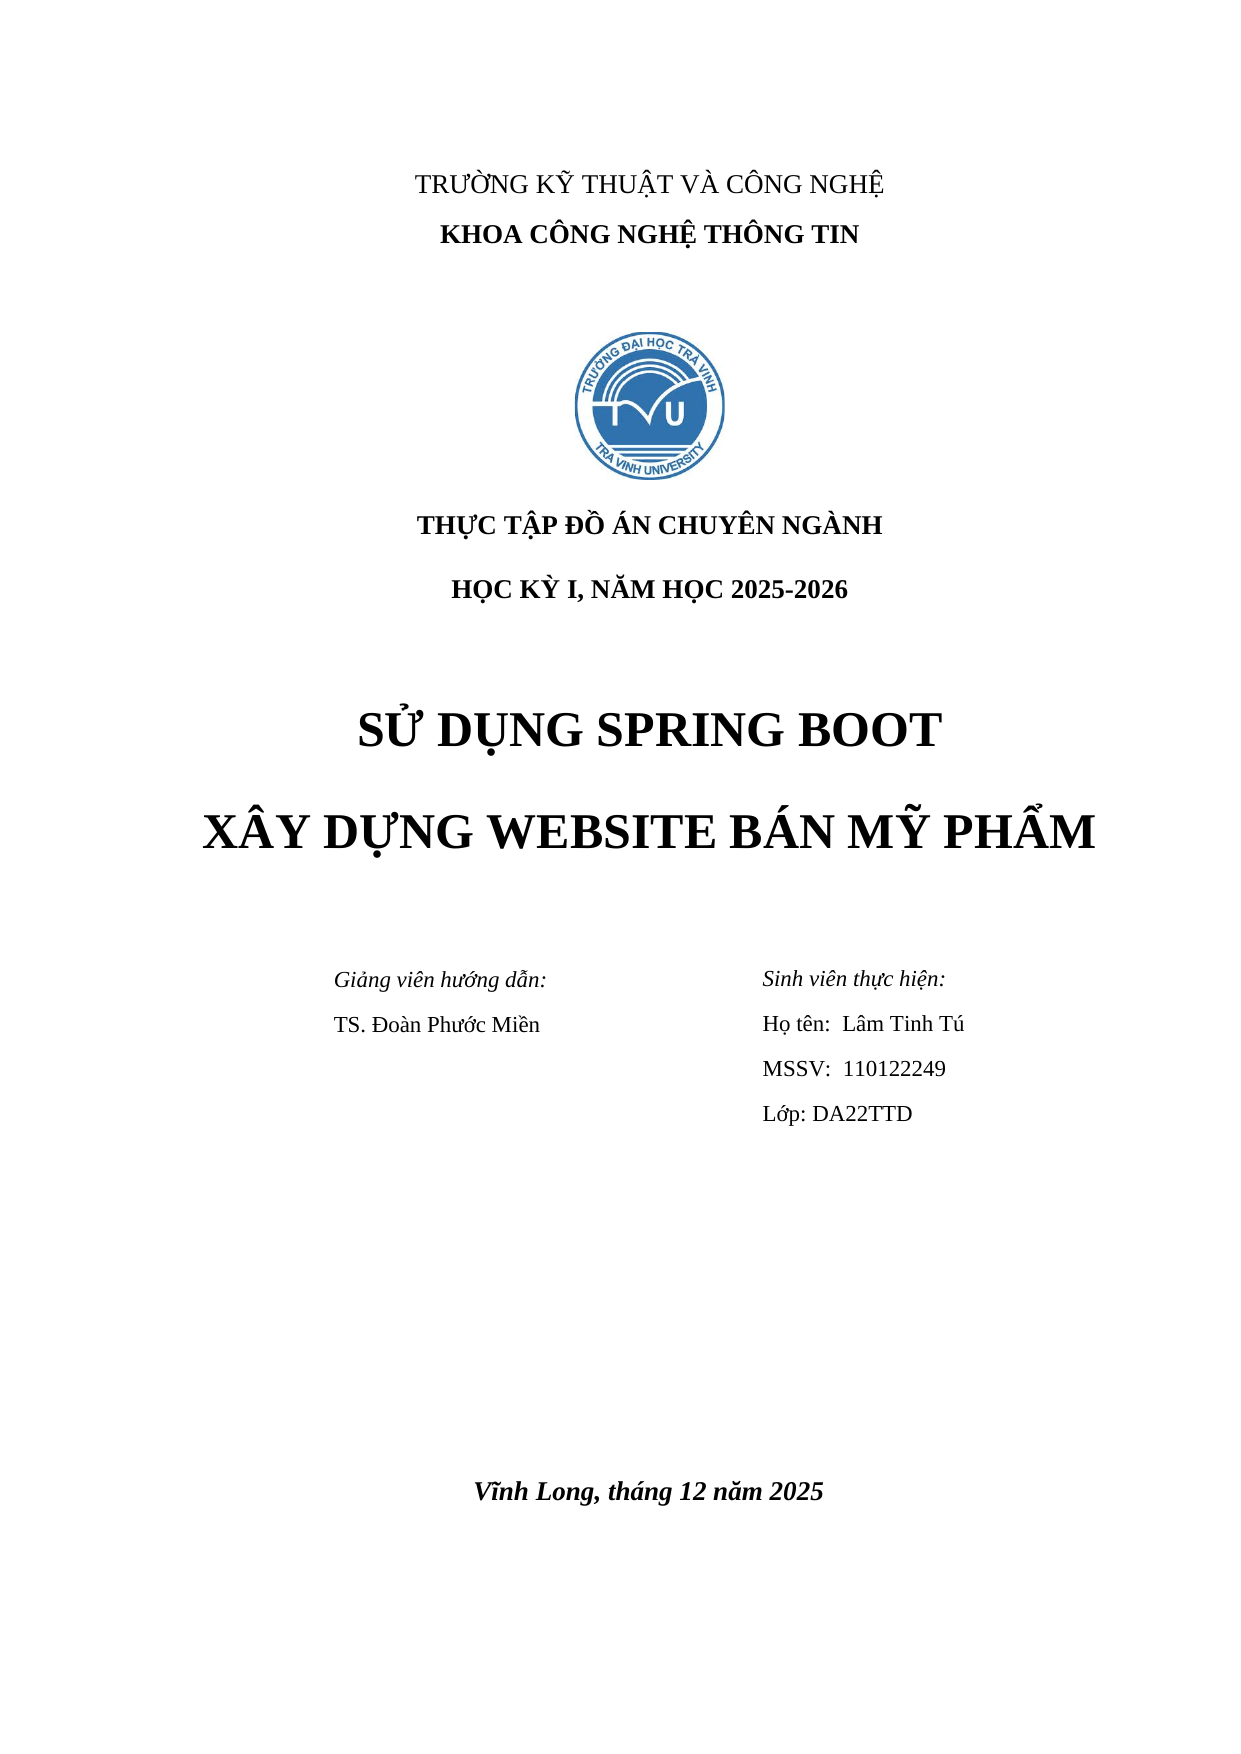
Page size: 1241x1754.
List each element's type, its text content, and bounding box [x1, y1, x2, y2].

text THỰC TẬP ĐỒ ÁN CHUYÊN NGÀNH [177, 509, 1122, 541]
text KHOA CÔNG NGHỆ THÔNG TIN [177, 218, 1122, 250]
text HỌC KỲ I, NĂM HỌC 2025-2026 [177, 573, 1122, 604]
text TRƯỜNG KỸ THUẬT VÀ CÔNG NGHỆ [177, 168, 1122, 199]
text SỬ DỤNG SPRING BOOT [177, 699, 1122, 757]
text Vĩnh Long, tháng 12 năm 2025 [177, 1475, 1122, 1506]
picture [574, 332, 725, 480]
text XÂY DỰNG WEBSITE BÁN MỸ PHẨM [177, 802, 1122, 860]
